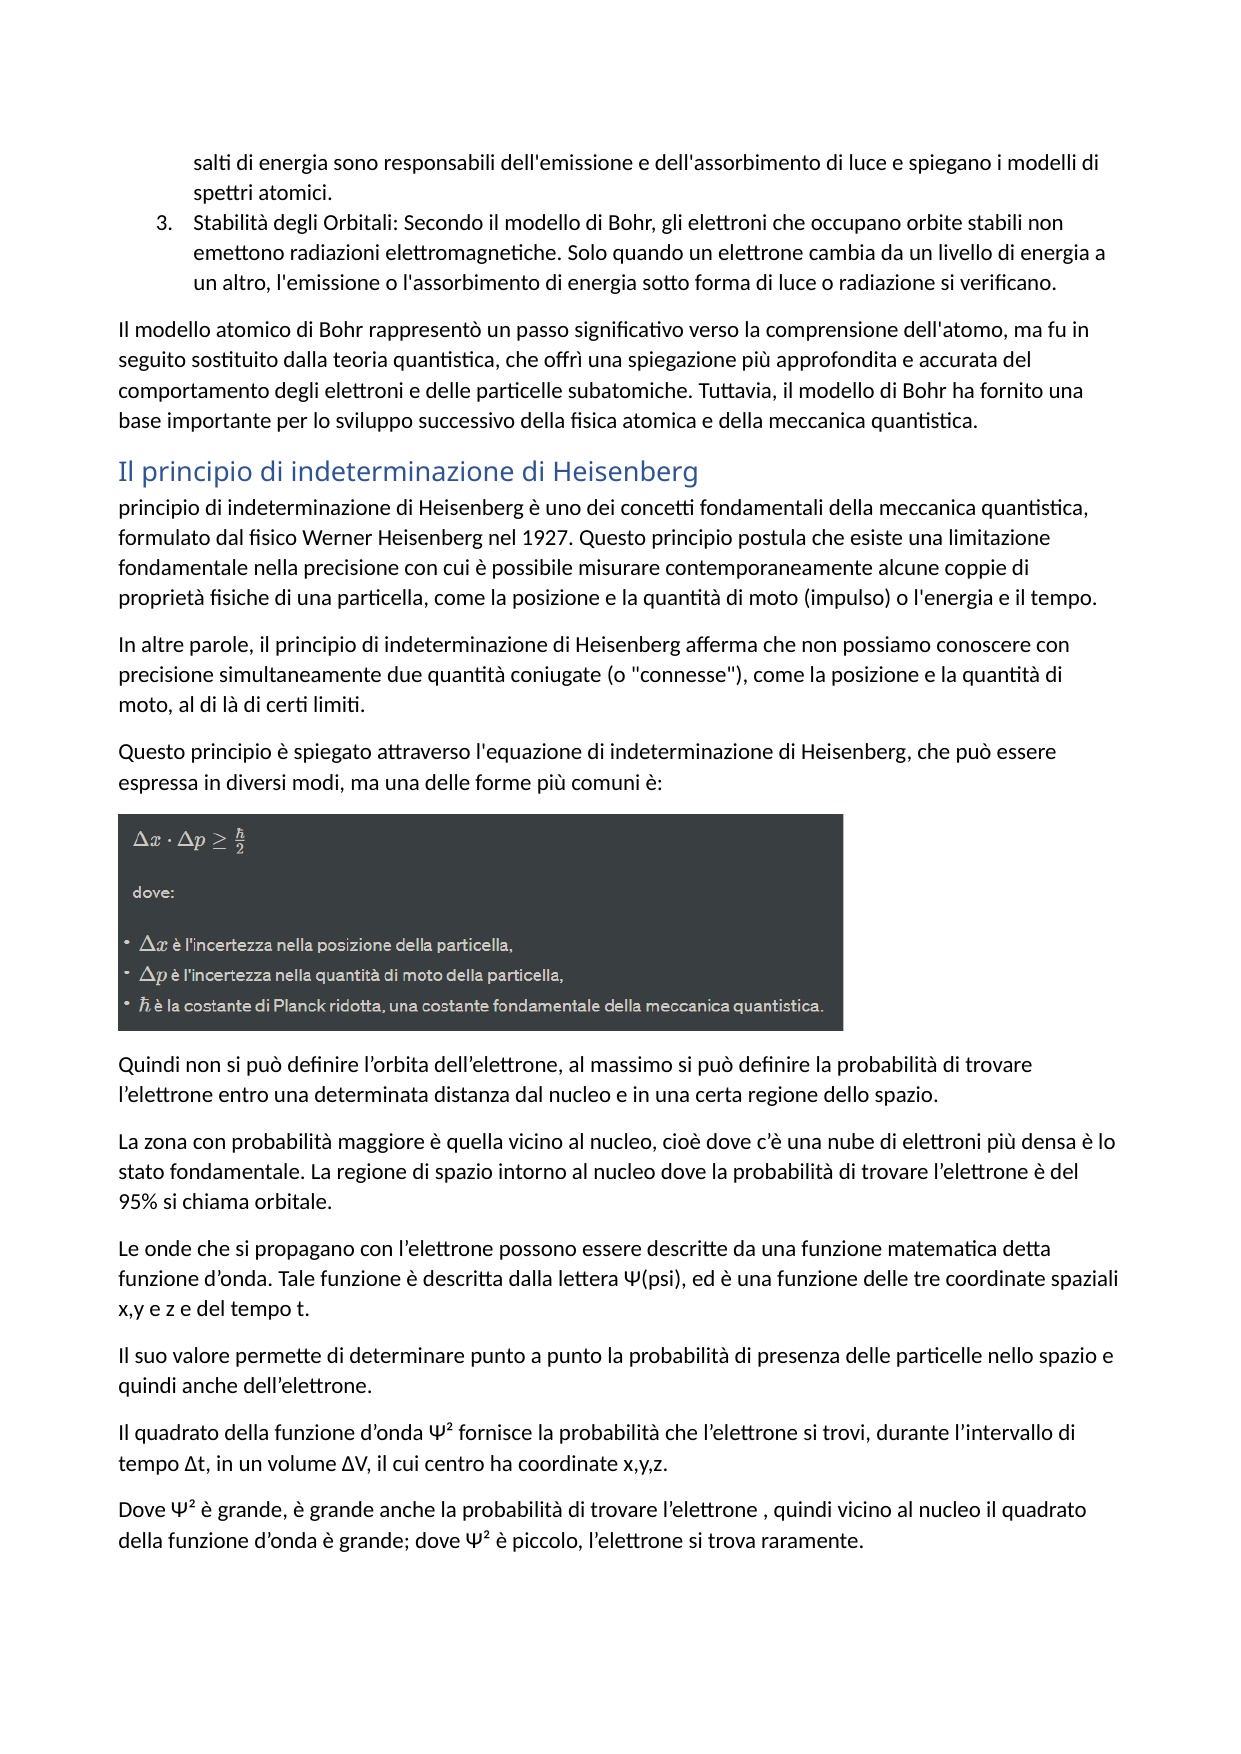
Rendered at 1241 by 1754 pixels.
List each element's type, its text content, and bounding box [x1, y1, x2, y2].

text principio di indeterminazione di Heisenberg è uno dei concetti fondamentali della meccanica quantistica, formulato dal fisico Werner Heisenberg nel 1927. Questo principio postula che esiste una limitazione fondamentale nella precisione con cui è possibile misurare contemporaneamente alcune coppie di proprietà fisiche di una particella, come la posizione e la quantità di moto (impulso) o l'energia e il tempo. [118, 493, 1122, 611]
text Le onde che si propagano con l’elettrone possono essere descritte da una funzione matematica detta funzione d’onda. Tale funzione è descritta dalla lettera Ψ(psi), ed è una funzione delle tre coordinate spaziali x,y e z e del tempo t. [118, 1234, 1122, 1323]
text Dove Ψ² è grande, è grande anche la probabilità di trovare l’elettrone , quindi vicino al nucleo il quadrato della funzione d’onda è grande; dove Ψ² è piccolo, l’elettrone si trova raramente. [118, 1496, 1122, 1554]
text In altre parole, il principio di indeterminazione di Heisenberg afferma che non possiamo conoscere con precisione simultaneamente due quantità coniugate (o "connesse"), come la posizione e la quantità di moto, al di là di certi limiti. [118, 630, 1122, 718]
text Questo principio è spiegato attraverso l'equazione di indeterminazione di Heisenberg, che può essere espressa in diversi modi, ma una delle forme più comuni è: [118, 737, 1122, 796]
text Il modello atomico di Bohr rappresentò un passo significativo verso la comprensione dell'atomo, ma fu in seguito sostituito dalla teoria quantistica, che offrì una spiegazione più approfondita e accurata del comportamento degli elettroni e delle particelle subatomiche. Tuttavia, il modello di Bohr ha fornito una base importante per lo sviluppo successivo della fisica atomica e della meccanica quantistica. [118, 315, 1122, 434]
subtitle Il principio di indeterminazione di Heisenberg [118, 453, 1122, 490]
text Quindi non si può definire l’orbita dell’elettrone, al massimo si può definire la probabilità di trovare l’elettrone entro una determinata distanza dal nucleo e in una certa regione dello spazio. [118, 1050, 1122, 1108]
text La zona con probabilità maggiore è quella vicino al nucleo, cioè dove c’è una nube di elettroni più densa è lo stato fondamentale. La regione di spazio intorno al nucleo dove la probabilità di trovare l’elettrone è del 95% si chiama orbitale. [118, 1127, 1122, 1215]
picture [118, 814, 844, 1031]
text Il suo valore permette di determinare punto a punto la probabilità di presenza delle particelle nello spazio e quindi anche dell’elettrone. [118, 1341, 1122, 1400]
list Stabilità degli Orbitali: Secondo il modello di Bohr, gli elettroni che occupano orbite stabili non emettono radiazioni elettromagnetiche. Solo quando un elettrone cambia da un livello di energia a un altro, l'emissione o l'assorbimento di energia sotto forma di luce o radiazione si verificano. [156, 208, 1122, 296]
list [156, 148, 1122, 206]
text Il quadrato della funzione d’onda Ψ² fornisce la probabilità che l’elettrone si trovi, durante l’intervallo di tempo Δt, in un volume ΔV, il cui centro ha coordinate x,y,z. [118, 1418, 1122, 1477]
